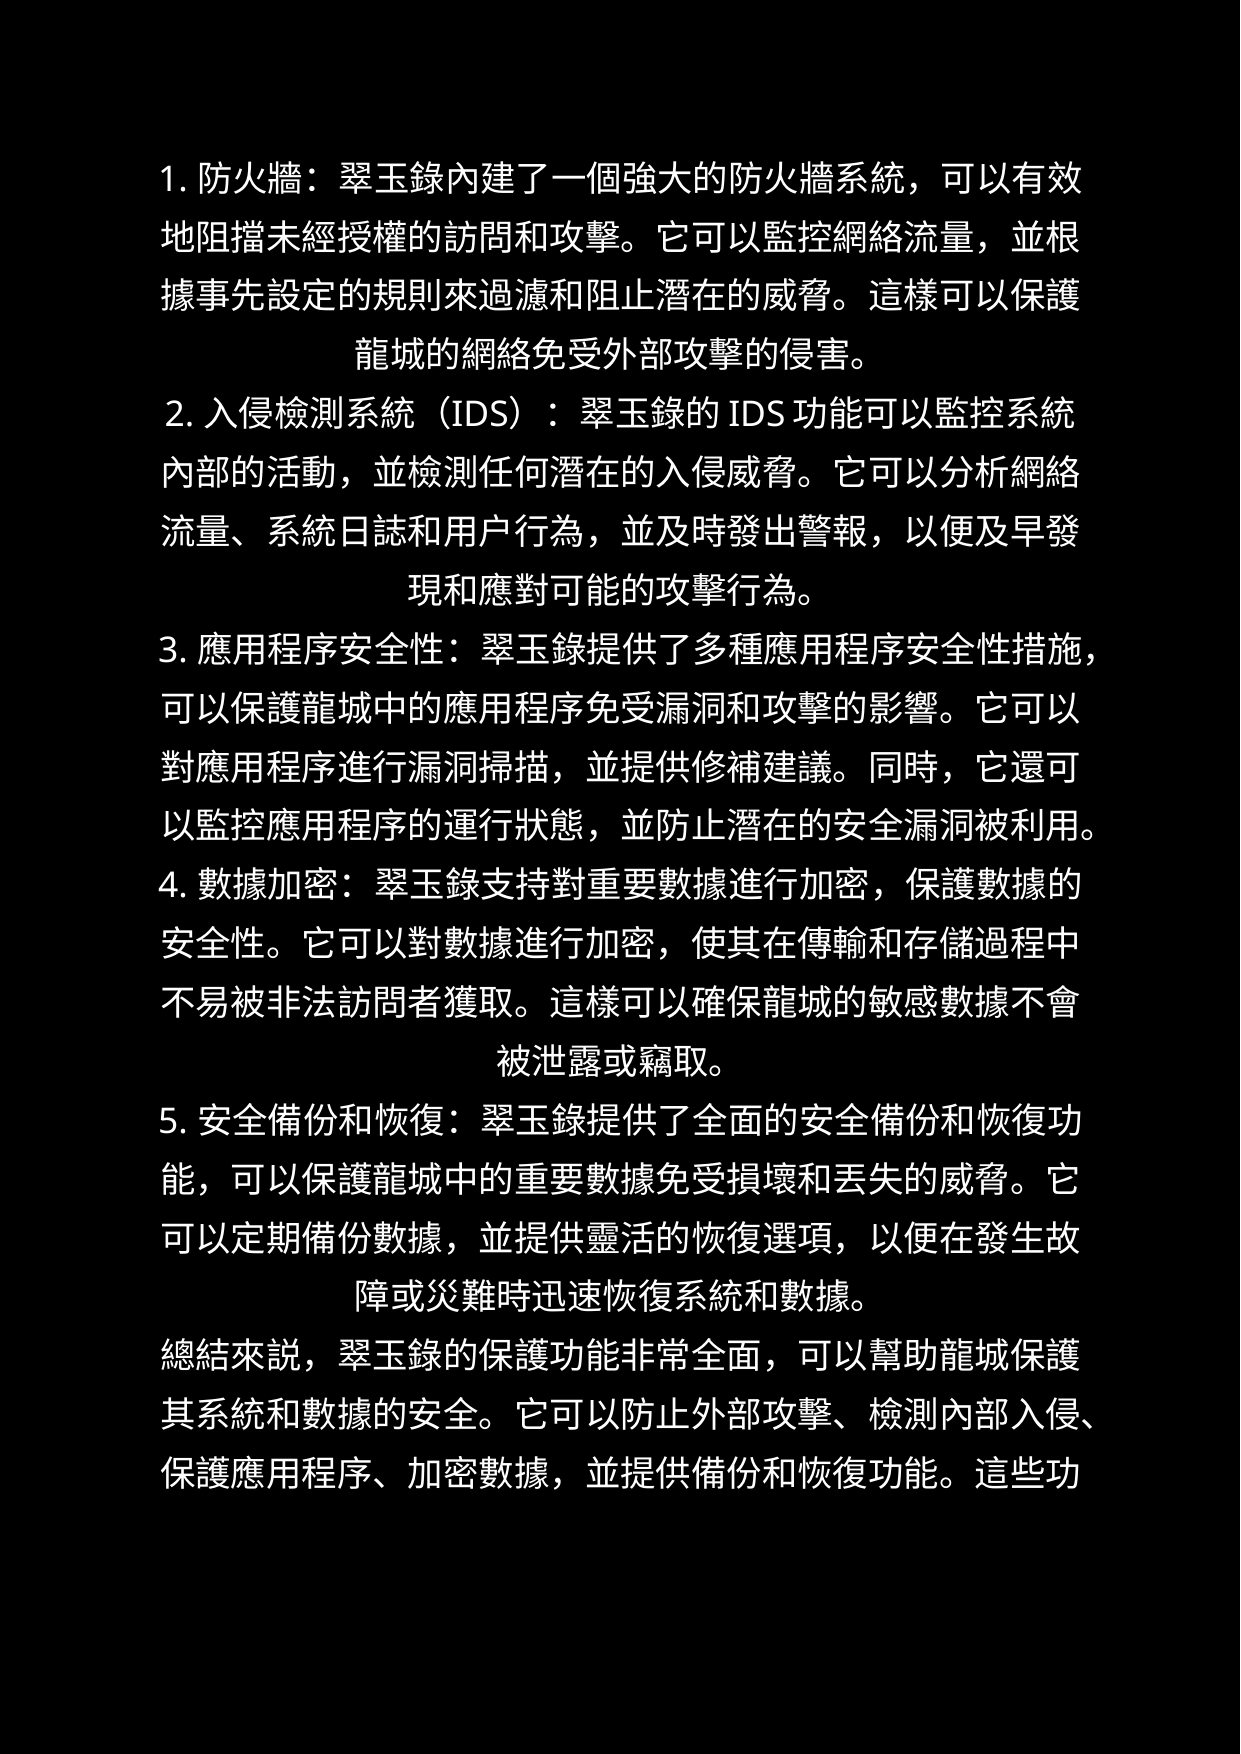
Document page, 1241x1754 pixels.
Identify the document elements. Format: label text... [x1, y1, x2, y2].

text 5. 安全備份和恢復：翠玉錄提供了全面的安全備份和恢復功能，可以保護龍城中的重要數據免受損壞和丟失的威脅。它可以定期備份數據，並提供靈活的恢復選項，以便在發生故障或災難時迅速恢復系統和數據。 [150, 1092, 1090, 1320]
text 1. 防火牆：翠玉錄內建了一個強大的防火牆系統，可以有效地阻擋未經授權的訪問和攻擊。它可以監控網絡流量，並根據事先設定的規則來過濾和阻止潛在的威脅。這樣可以保護龍城的網絡免受外部攻擊的侵害。 [150, 150, 1090, 378]
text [150, 1328, 1090, 1497]
text 2. 入侵檢測系統（IDS）：翠玉錄的IDS功能可以監控系統內部的活動，並檢測任何潛在的入侵威脅。它可以分析網絡流量、系統日誌和用户行為，並及時發出警報，以便及早發現和應對可能的攻擊行為。 [150, 386, 1090, 613]
text 3. 應用程序安全性：翠玉錄提供了多種應用程序安全性措施，可以保護龍城中的應用程序免受漏洞和攻擊的影響。它可以對應用程序進行漏洞掃描，並提供修補建議。同時，它還可以監控應用程序的運行狀態，並防止潛在的安全漏洞被利用。 [150, 621, 1090, 849]
text 4. 數據加密：翠玉錄支持對重要數據進行加密，保護數據的安全性。它可以對數據進行加密，使其在傳輸和存儲過程中不易被非法訪問者獲取。這樣可以確保龍城的敏感數據不會被泄露或竊取。 [150, 857, 1090, 1084]
